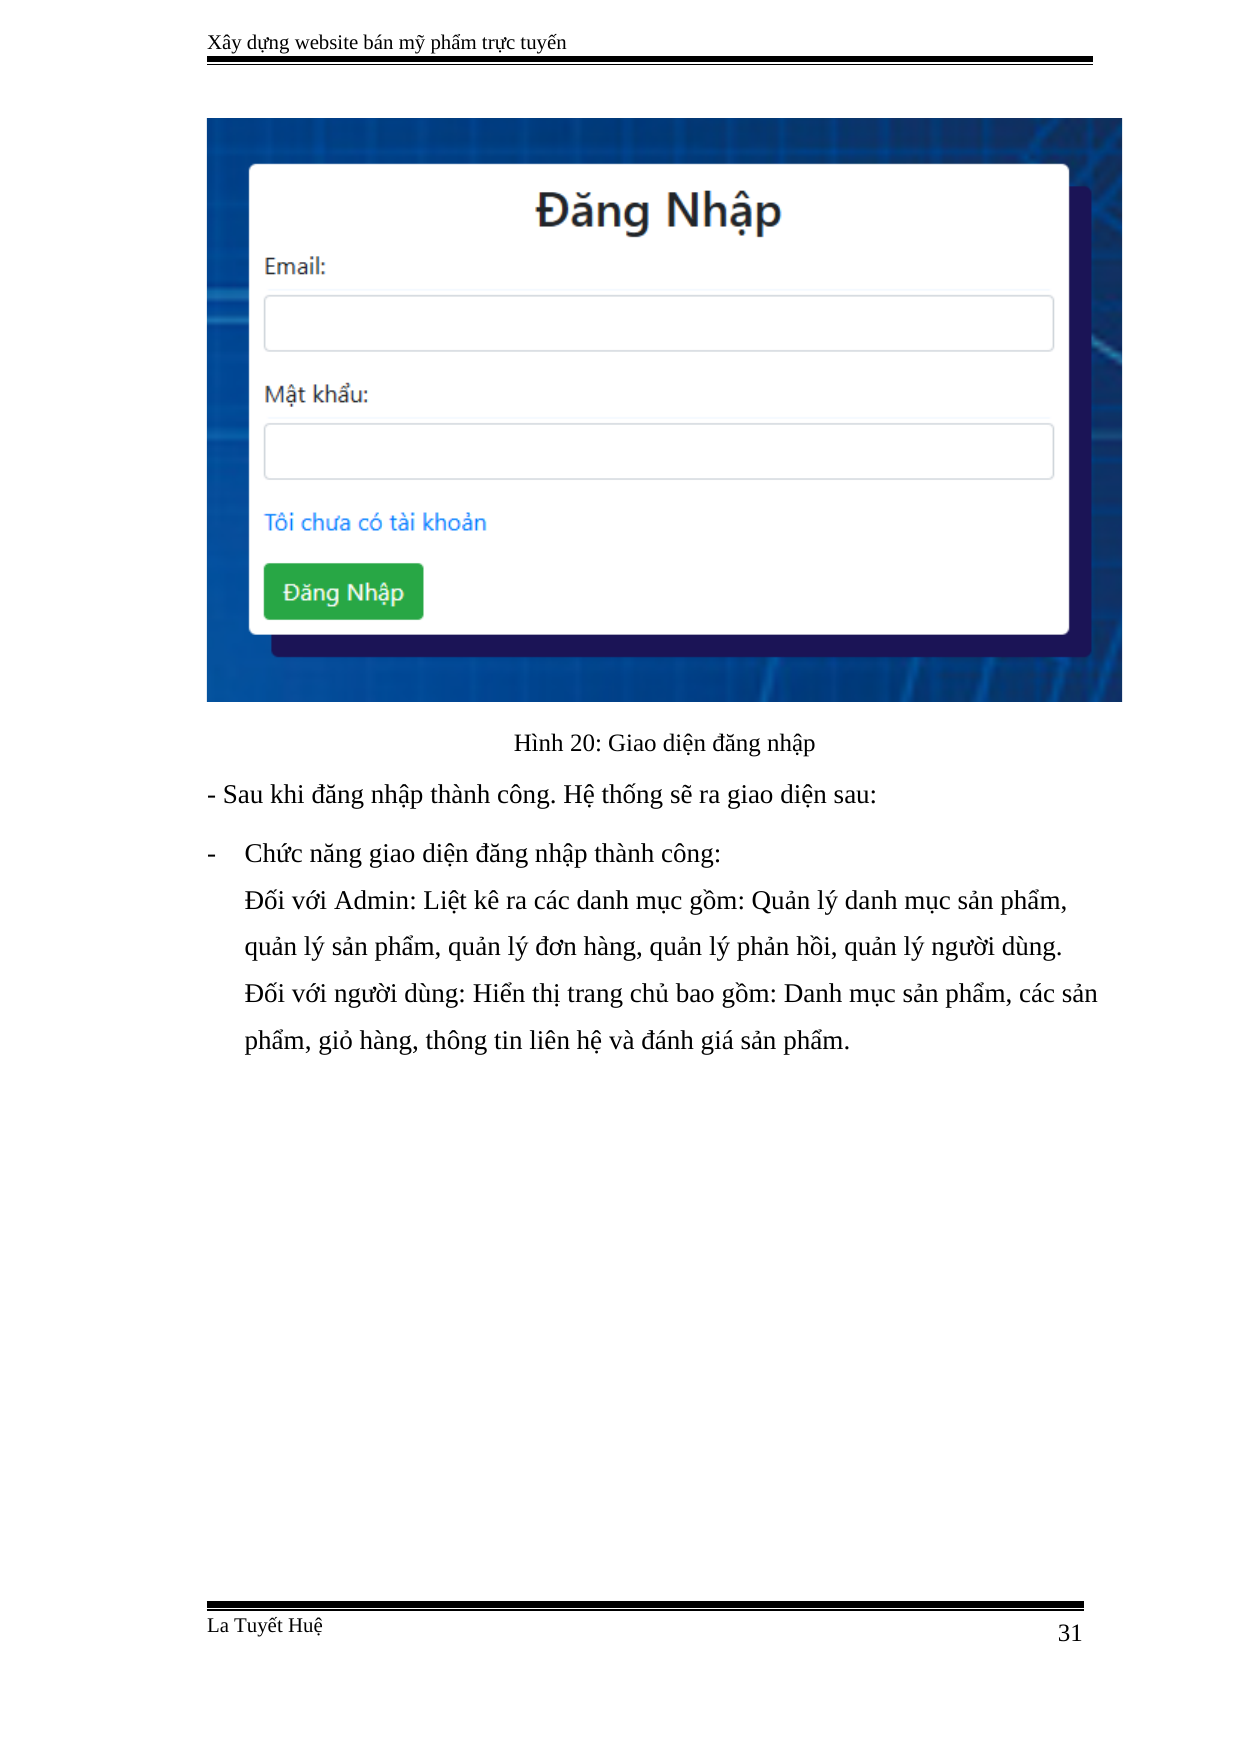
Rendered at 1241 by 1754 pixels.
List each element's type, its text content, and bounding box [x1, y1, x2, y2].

list Đối với Admin: Liệt kê ra các danh mục gồm: Quản lý danh mục sản phẩm, quản lý sản phẩm, quản lý đơn hàng, quản lý phản hồi, quản lý người dùng. [244, 884, 1122, 962]
list Chức năng giao diện đăng nhập thành công: [207, 837, 1122, 868]
list Đối với người dùng: Hiển thị trang chủ bao gồm: Danh mục sản phẩm, các sản phẩm, giỏ hàng, thông tin liên hệ và đánh giá sản phẩm. [244, 977, 1122, 1055]
picture [206, 118, 1123, 702]
text Hình 20: Giao diện đăng nhập [207, 728, 1122, 757]
text - Sau khi đăng nhập thành công. Hệ thống sẽ ra giao diện sau: [207, 778, 1122, 809]
